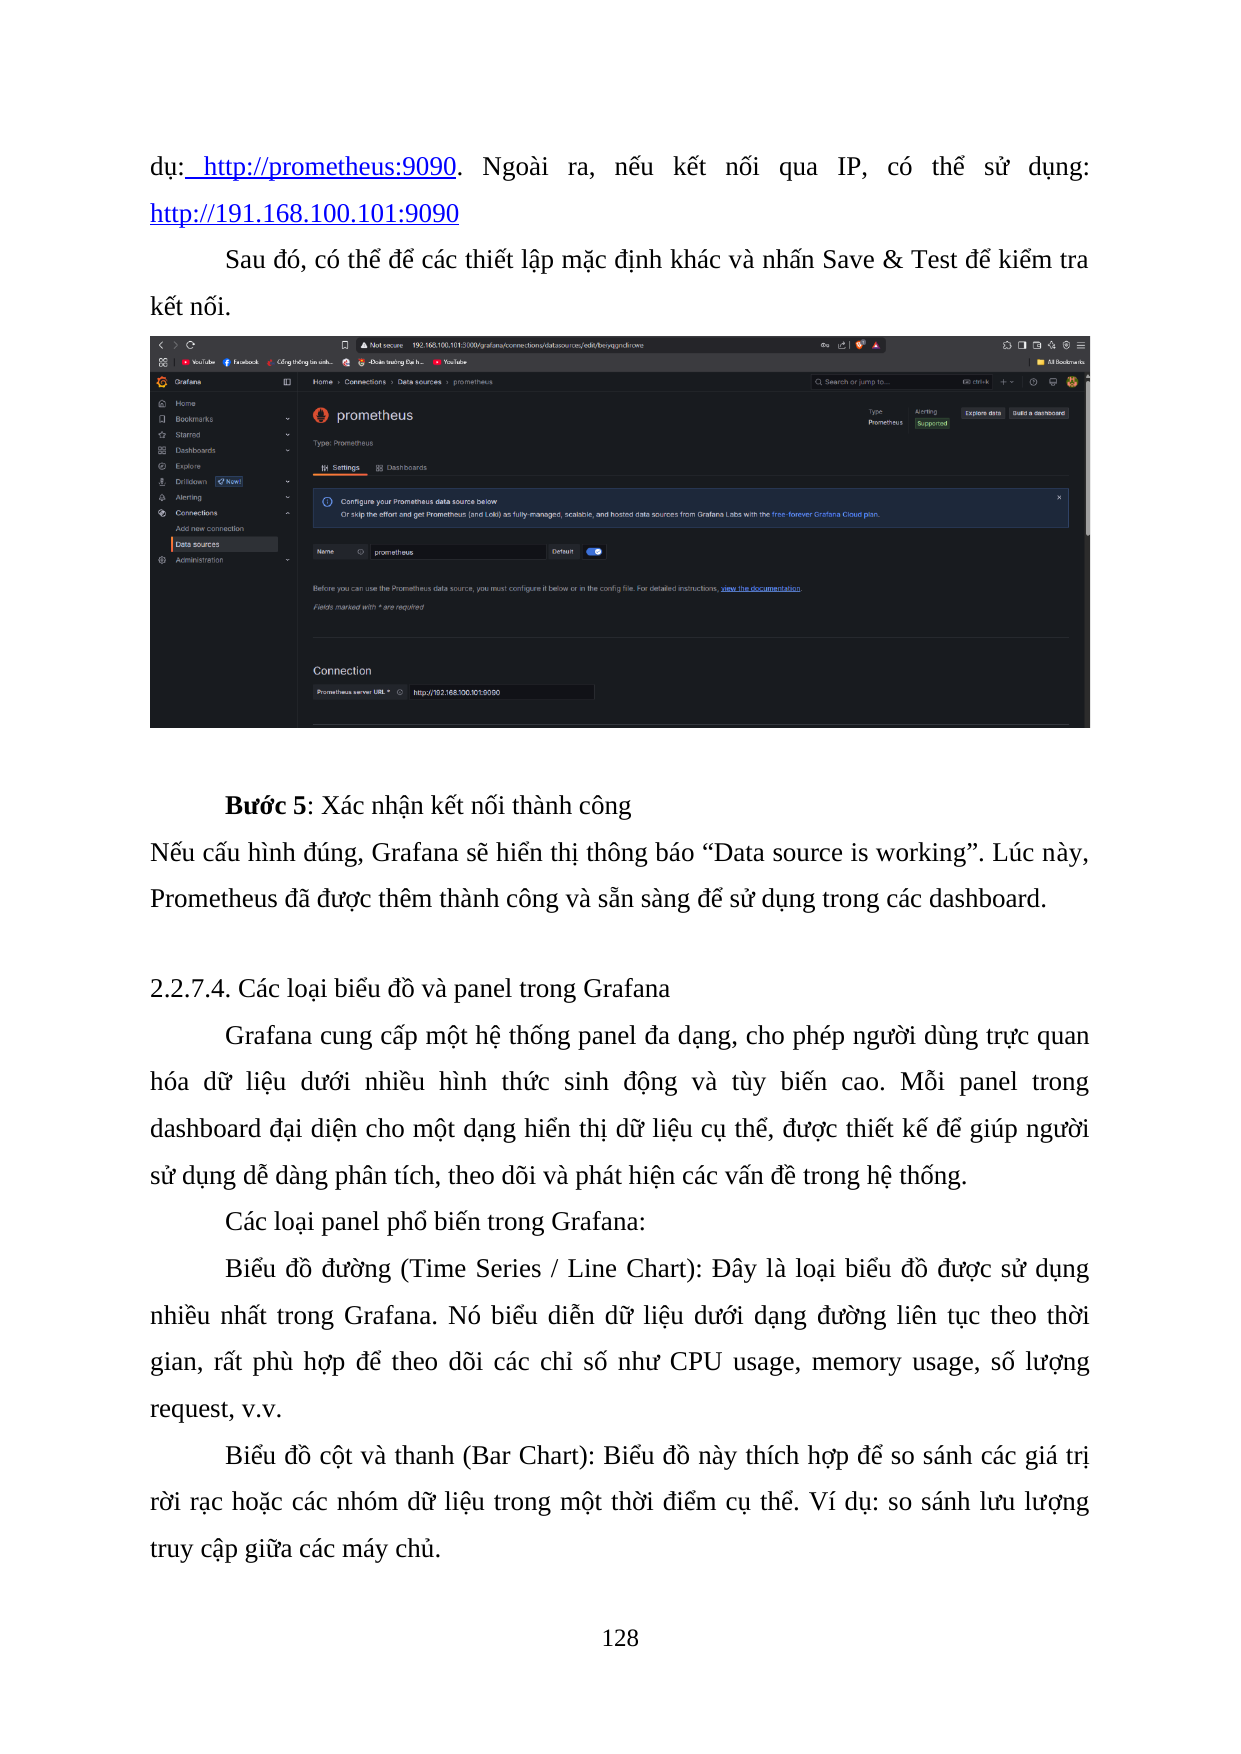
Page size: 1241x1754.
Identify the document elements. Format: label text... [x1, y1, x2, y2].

list Sau đó, có thể để các thiết lập mặc định khác và nhấn Save & Test để kiểm tra kết nối. [150, 243, 1090, 321]
list 2.2.7.4. Các loại biểu đồ và panel trong Grafana [150, 972, 1090, 1003]
list Biểu đồ cột và thanh (Bar Chart): Biểu đồ này thích hợp để so sánh các giá trị rời rạc hoặc các nhóm dữ liệu trong một thời điểm cụ thể. Ví dụ: so sánh lưu lượng truy cập giữa các máy chủ. [150, 1439, 1090, 1563]
list Grafana cung cấp một hệ thống panel đa dạng, cho phép người dùng trực quan hóa dữ liệu dưới nhiều hình thức sinh động và tùy biến cao. Mỗi panel trong dashboard đại diện cho một dạng hiển thị dữ liệu cụ thể, được thiết kế để giúp người sử dụng dễ dàng phân tích, theo dõi và phát hiện các vấn đề trong hệ thống. [150, 1019, 1090, 1190]
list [150, 150, 1090, 228]
picture [150, 336, 1091, 728]
list Các loại panel phổ biến trong Grafana: [150, 1206, 1090, 1237]
list Nếu cấu hình đúng, Grafana sẽ hiển thị thông báo “Data source is working”. Lúc này, Prometheus đã được thêm thành công và sẵn sàng để sử dụng trong các dashboard. [150, 836, 1090, 913]
list Bước 5: Xác nhận kết nối thành công [150, 789, 1090, 820]
list Biểu đồ đường (Time Series / Line Chart): Đây là loại biểu đồ được sử dụng nhiều nhất trong Grafana. Nó biểu diễn dữ liệu dưới dạng đường liên tục theo thời gian, rất phù hợp để theo dõi các chỉ số như CPU usage, memory usage, số lượng request, v.v. [150, 1252, 1090, 1423]
